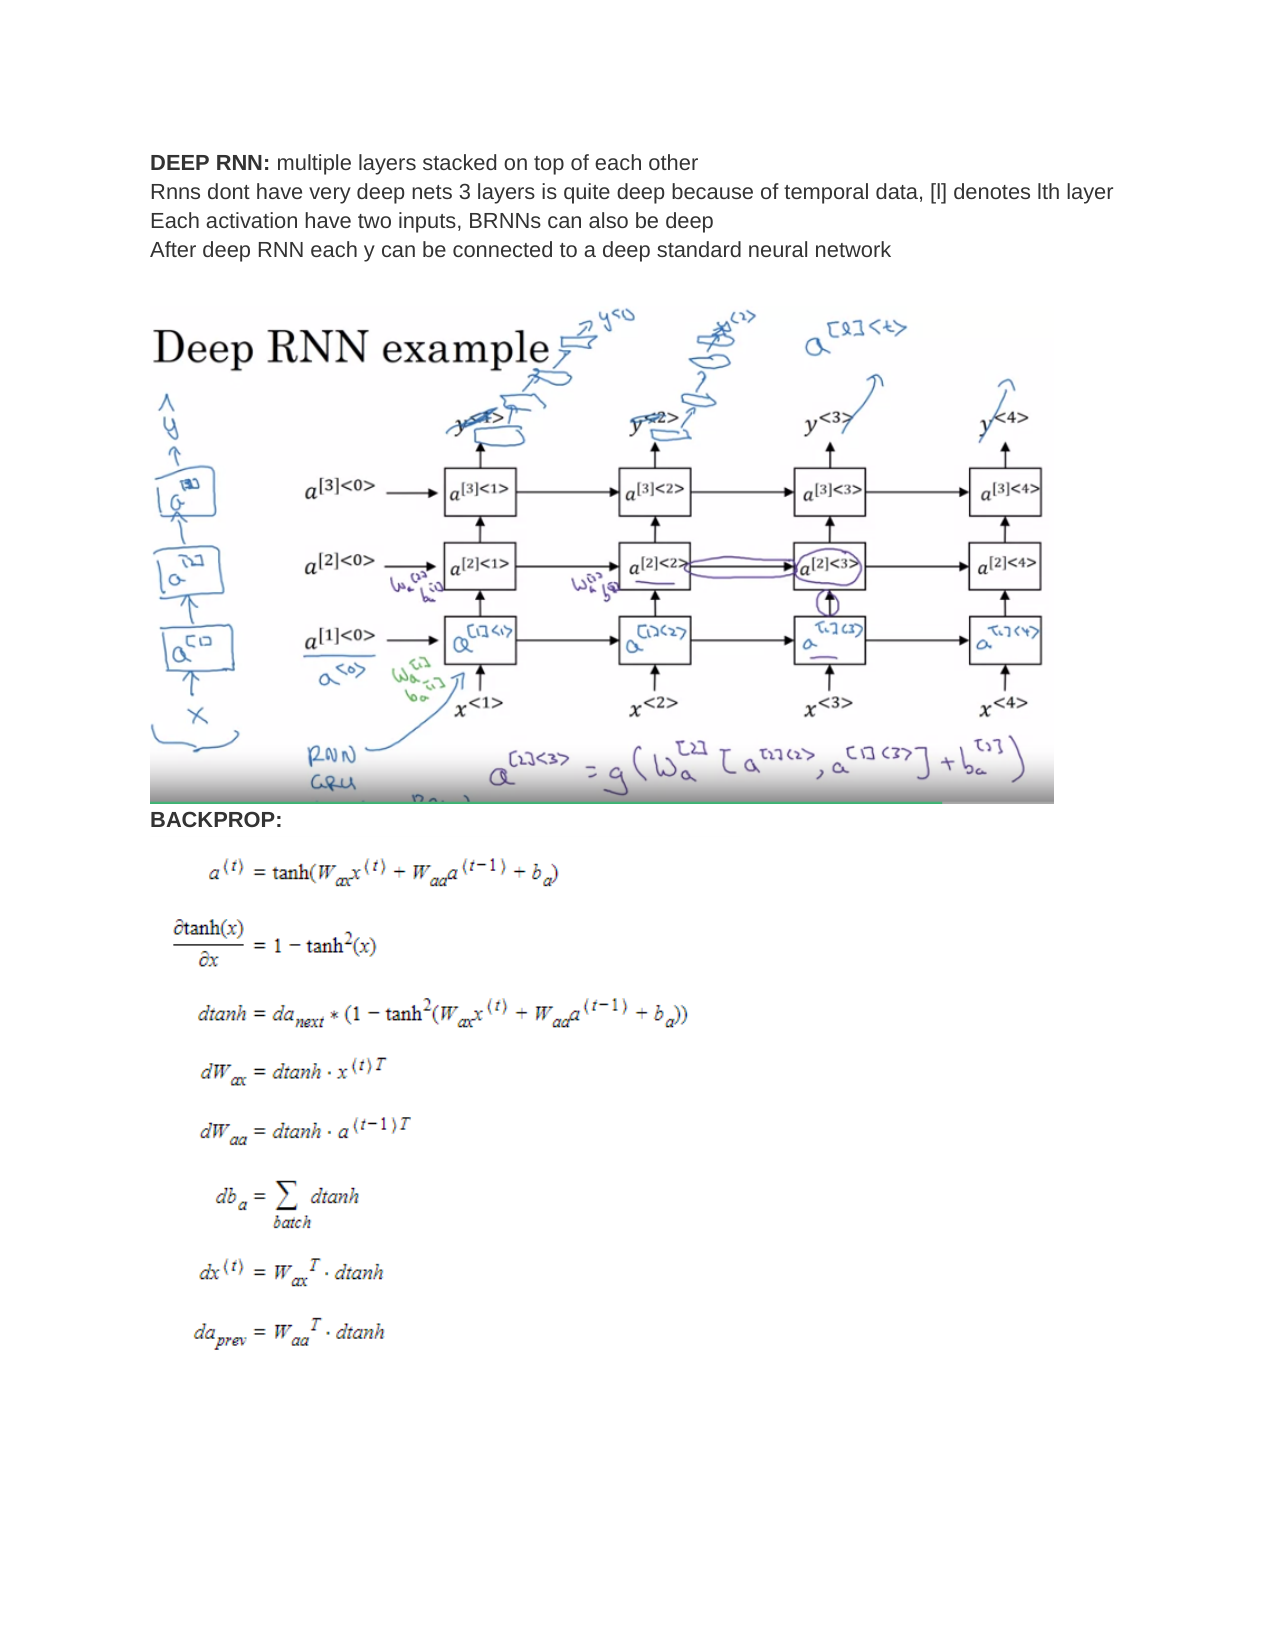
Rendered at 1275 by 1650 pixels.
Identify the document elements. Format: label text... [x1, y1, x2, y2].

picture [150, 265, 1054, 804]
text Each activation have two inputs, BRNNs can also be deep [150, 208, 1125, 233]
text DEEP RNN: multiple layers stacked on top of each other [150, 150, 1125, 175]
picture [150, 836, 741, 1368]
text After deep RNN each y can be connected to a deep standard neural network [150, 237, 1125, 262]
text BACKPROP: [150, 807, 1125, 832]
text Rnns dont have very deep nets 3 layers is quite deep because of temporal data, [l] denotes lth layer [150, 179, 1125, 204]
